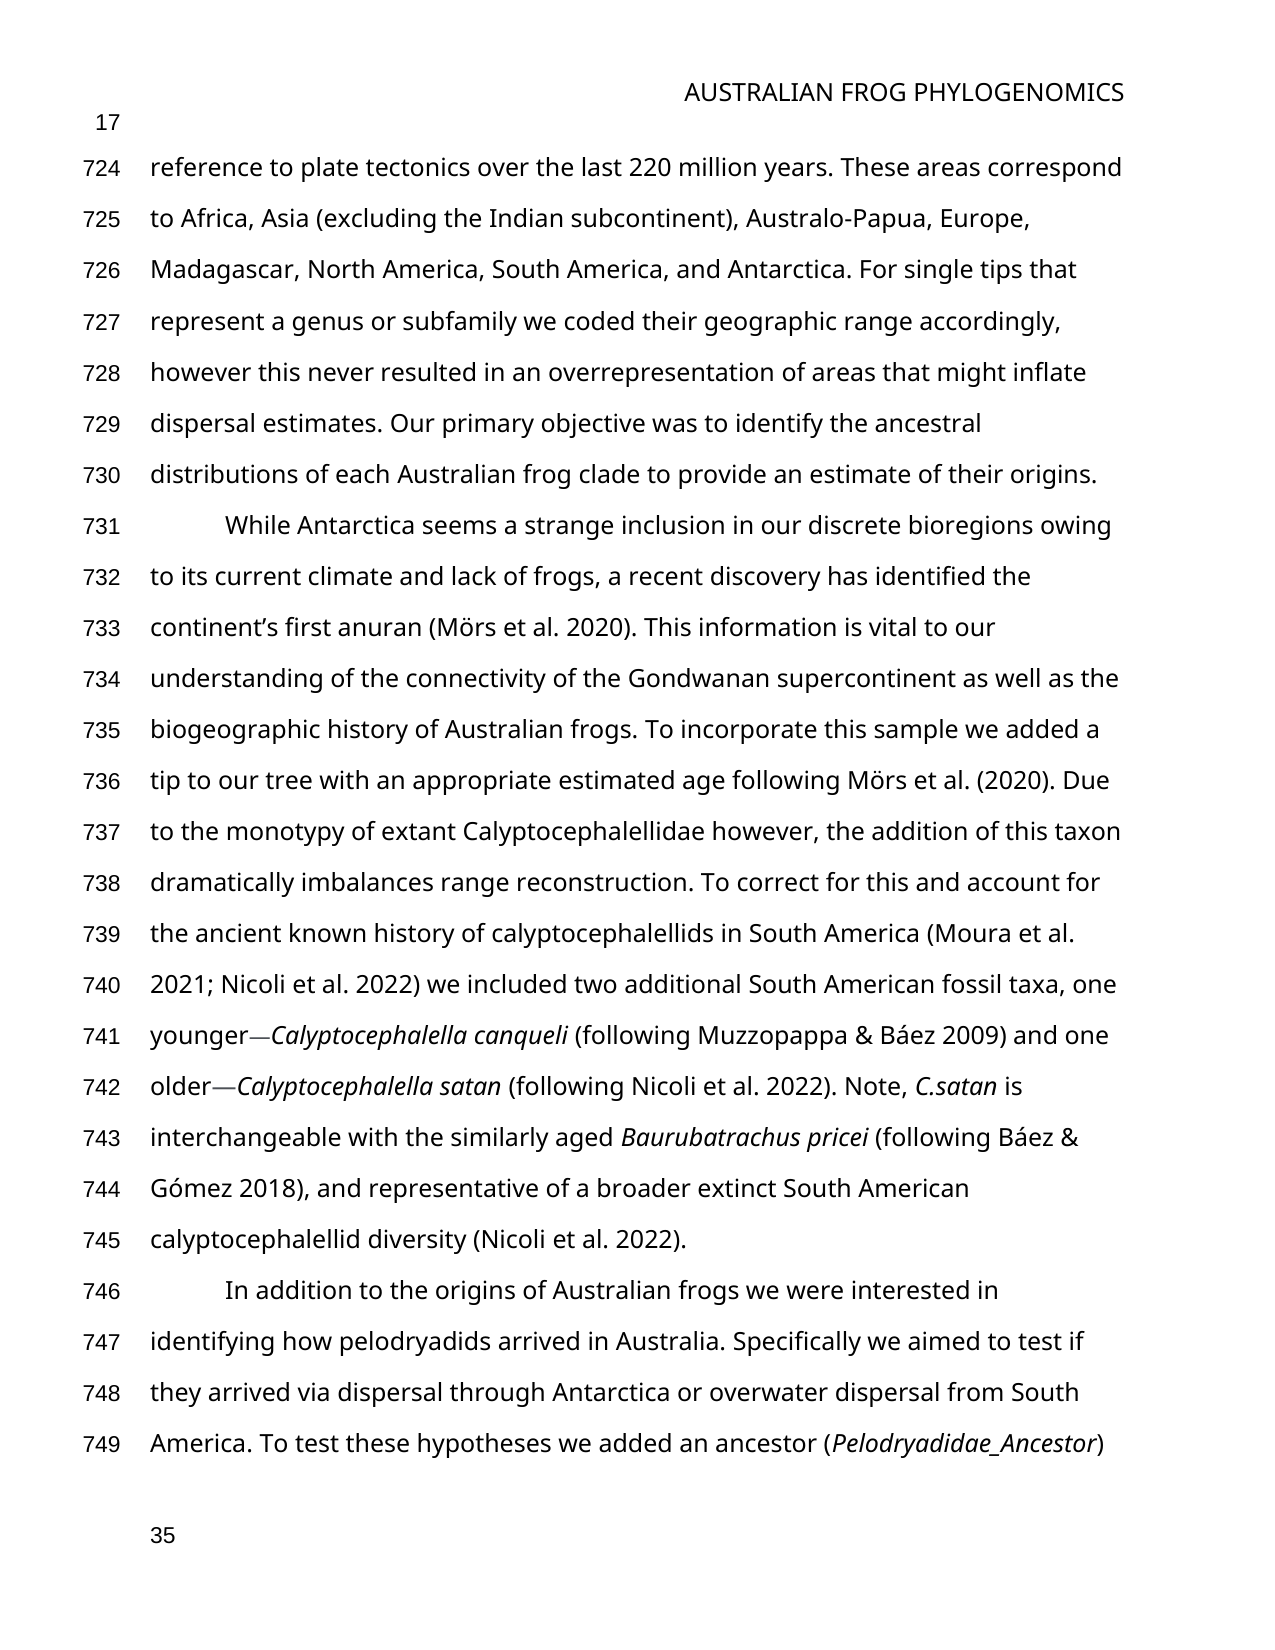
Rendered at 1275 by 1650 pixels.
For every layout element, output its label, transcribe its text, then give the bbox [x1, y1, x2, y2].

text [150, 1273, 1125, 1460]
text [150, 150, 1125, 490]
text While Antarctica seems a strange inclusion in our discrete bioregions owing to its current climate and lack of frogs, a recent discovery has identified the continent’s first anuran (Mörs et al. 2020). This information is vital to our understanding of the connectivity of the Gondwanan supercontinent as well as the biogeographic history of Australian frogs. To incorporate this sample we added a tip to our tree with an appropriate estimated age following Mörs et al. (2020). Due to the monotypy of extant Calyptocephalellidae however, the addition of this taxon dramatically imbalances range reconstruction. To correct for this and account for the ancient known history of calyptocephalellids in South America (Moura et al. 2021; Nicoli et al. 2022) we included two additional South American fossil taxa, one younger—Calyptocephalella canqueli (following Muzzopappa & Báez 2009) and one older—Calyptocephalella satan (following Nicoli et al. 2022). Note, C.satan is interchangeable with the similarly aged Baurubatrachus pricei (following Báez & Gómez 2018), and representative of a broader extinct South American calyptocephalellid diversity (Nicoli et al. 2022). [150, 507, 1125, 1256]
